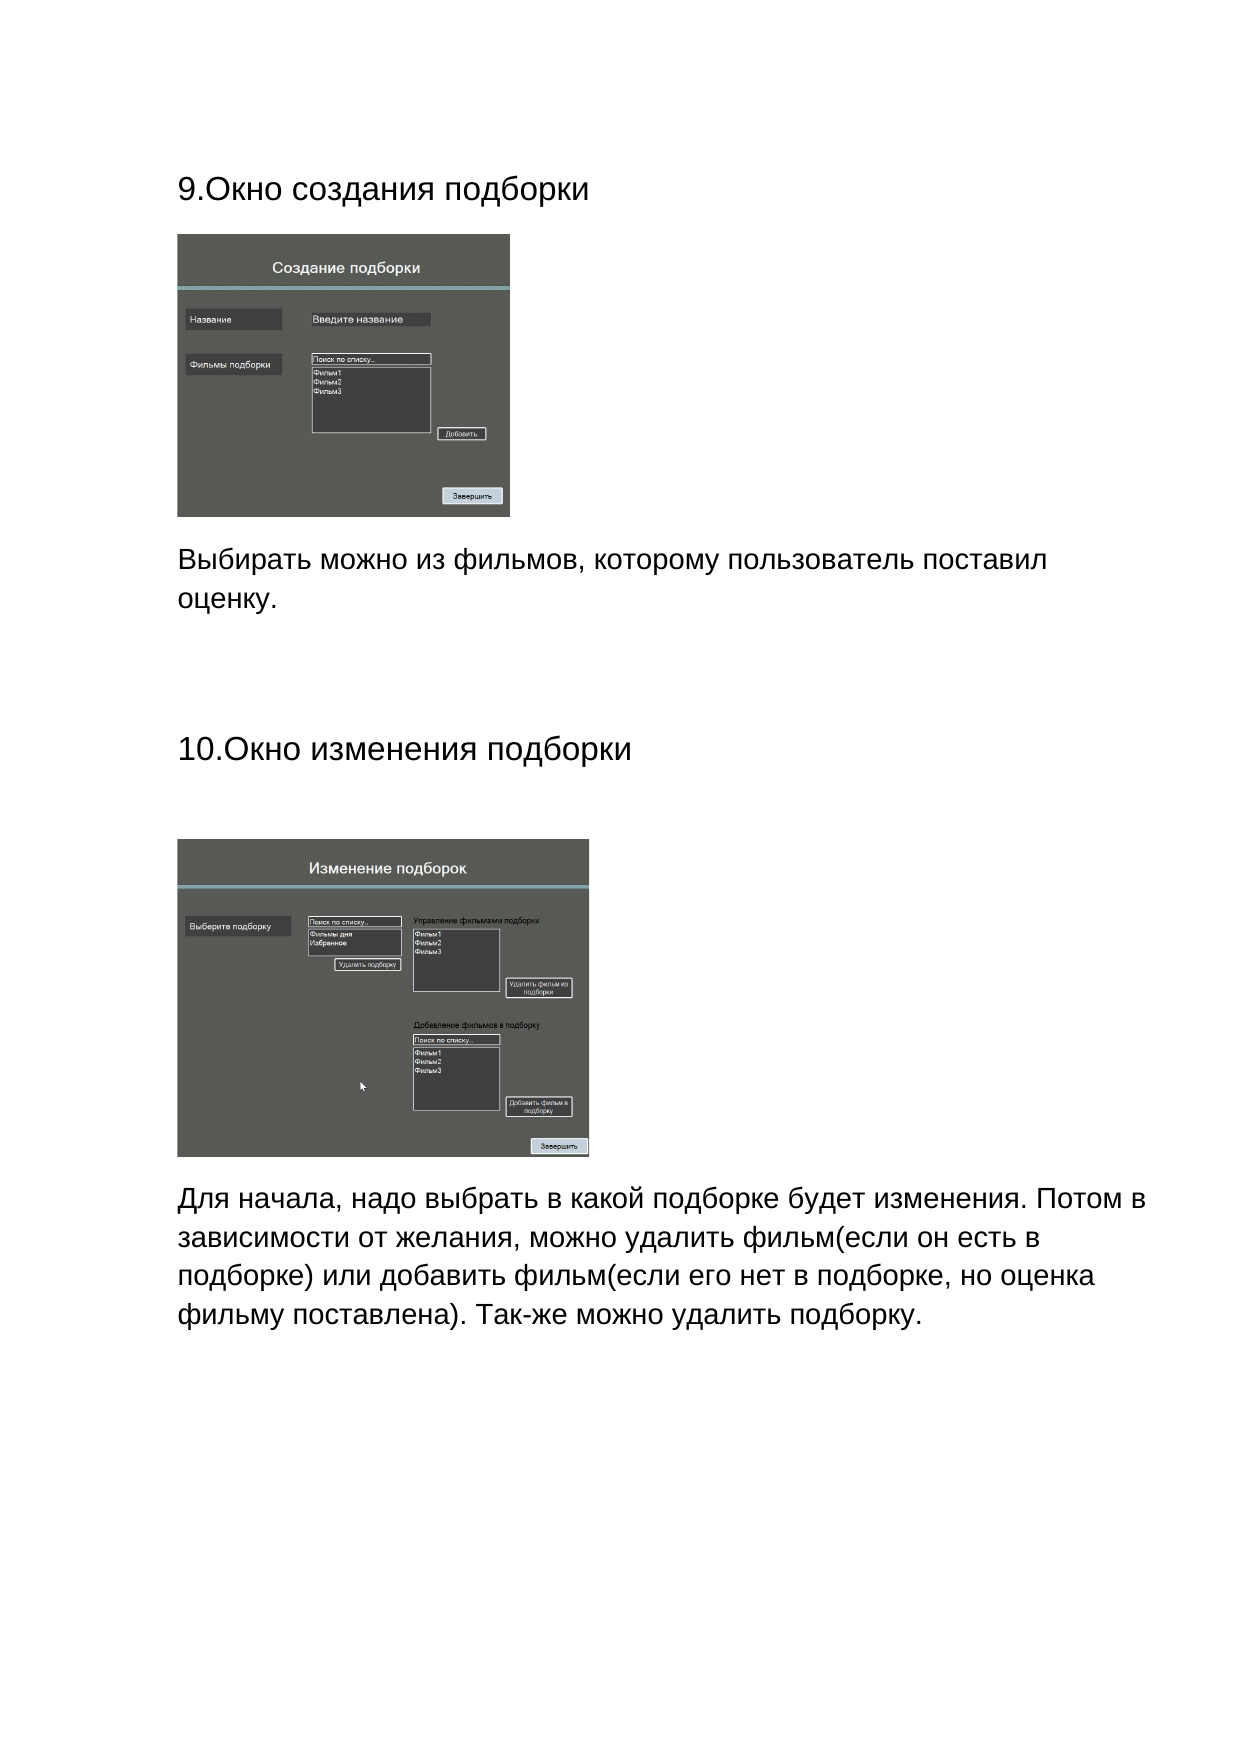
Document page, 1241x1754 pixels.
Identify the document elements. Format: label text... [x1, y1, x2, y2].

picture [177, 839, 590, 1157]
text 9.Окно создания подборки [177, 169, 1152, 208]
text 10.Окно изменения подборки [177, 728, 1152, 767]
text Для начала, надо выбрать в какой подборке будет изменения. Потом в зависимости от желания, можно удалить фильм(если он есть в подборке) или добавить фильм(если его нет в подборке, но оценка фильму поставлена). Так-же можно удалить подборку. [177, 1181, 1152, 1330]
picture [177, 234, 510, 517]
text Выбирать можно из фильмов, которому пользователь поставил оценку. [177, 542, 1152, 614]
